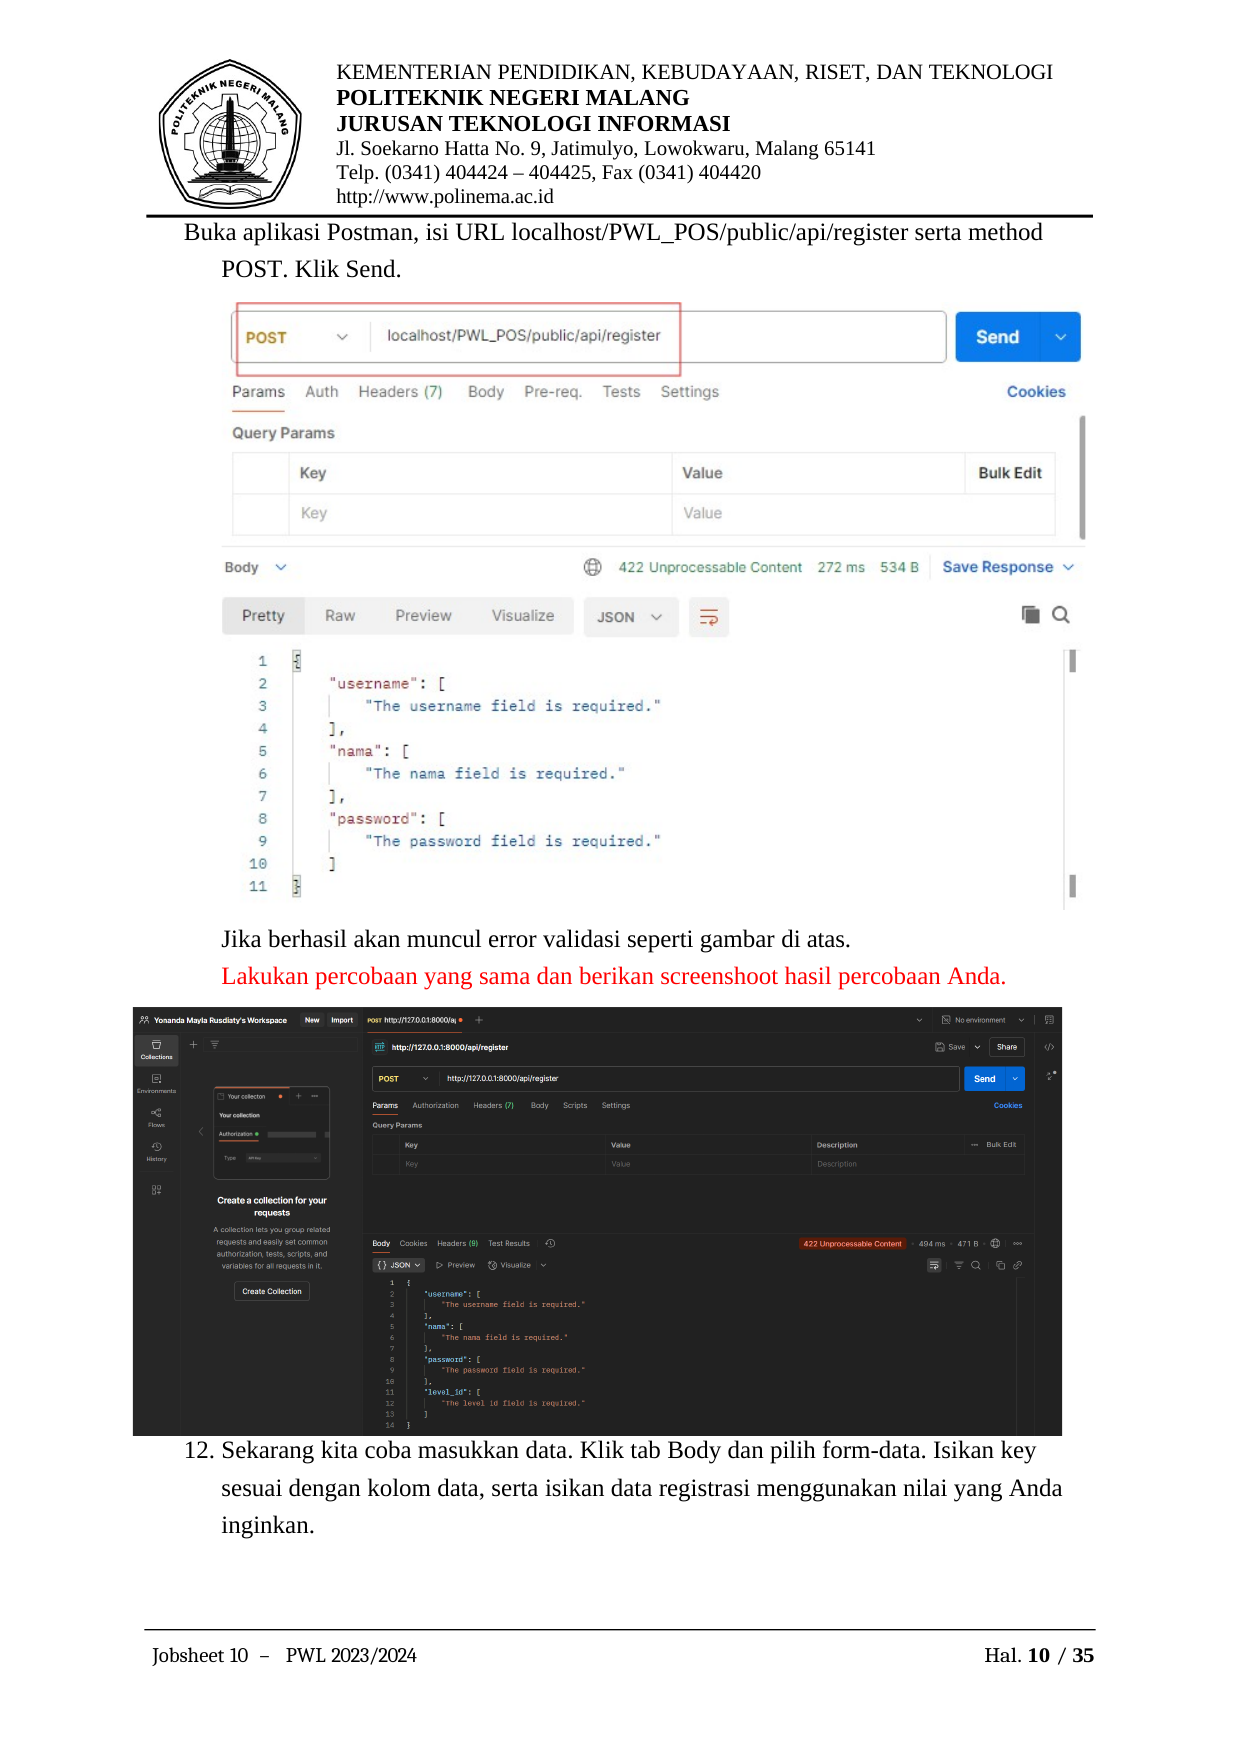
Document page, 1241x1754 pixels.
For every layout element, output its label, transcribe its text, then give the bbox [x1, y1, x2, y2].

text Jika berhasil akan muncul error validasi seperti gambar di atas. [221, 297, 1196, 952]
picture [132, 1007, 1063, 1436]
list Sekarang kita coba masukkan data. Klik tab Body dan pilih form-data. Isikan key sesuai dengan kolom data, serta isikan data registrasi menggunakan nilai yang Anda inginkan. [184, 1436, 1093, 1539]
text Buka aplikasi Postman, isi URL localhost/PWL_POS/public/api/register serta method POST. Klik Send. [184, 217, 1097, 283]
picture [158, 59, 302, 209]
text Lakukan percobaan yang sama dan berikan screenshoot hasil percobaan Anda. [221, 961, 1196, 990]
